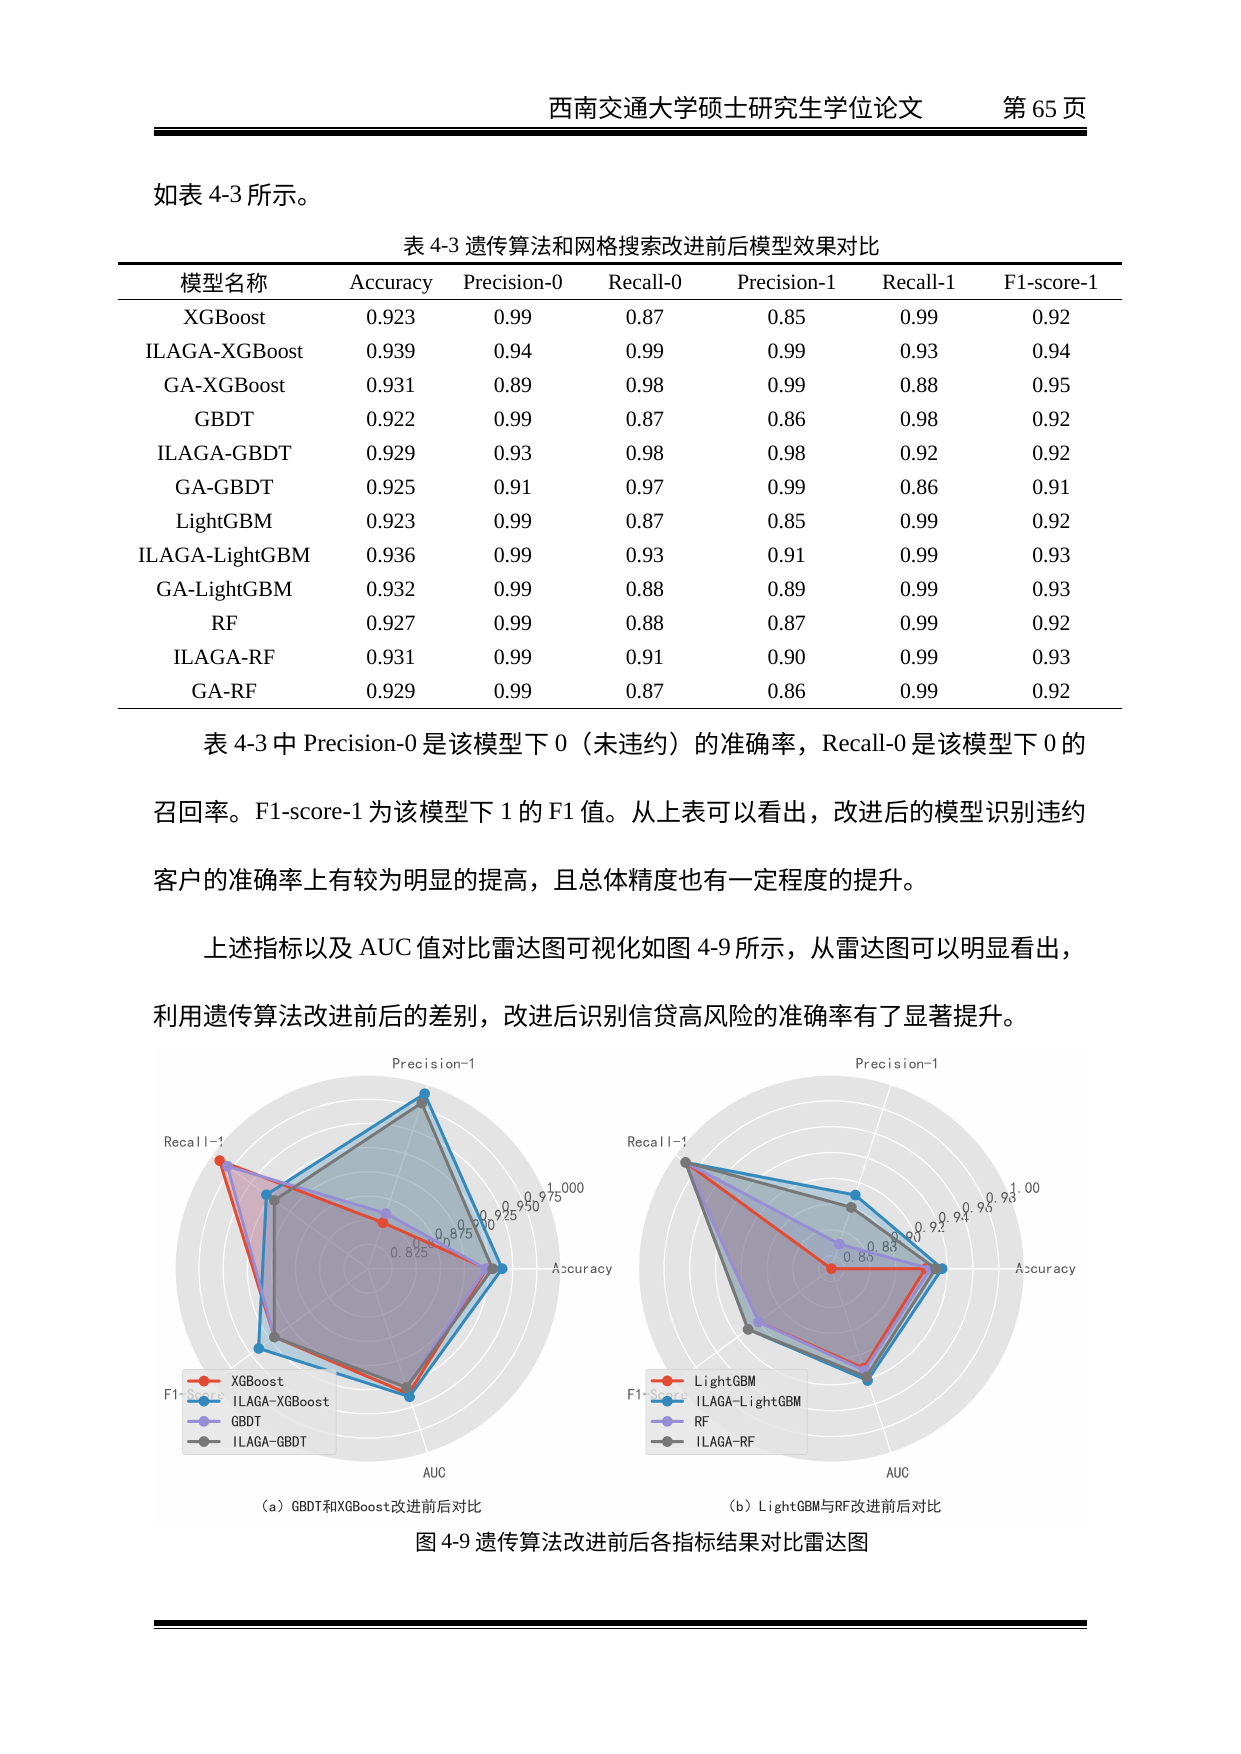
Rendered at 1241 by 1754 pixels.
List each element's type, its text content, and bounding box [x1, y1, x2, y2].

table_header Recall-0 [574, 265, 716, 299]
text 图4-9 遗传算法改进前后各指标结果对比雷达图 [153, 1524, 1087, 1557]
table_cell 0.87 0.99 0.98 0.87 0.98 0.97 0.87 0.93 0.88 0.88 0.91 0.87 [574, 300, 716, 707]
table_header Accuracy [330, 265, 452, 299]
table_cell 0.99 0.93 0.88 0.98 0.92 0.86 0.99 0.99 0.99 0.99 0.99 0.99 [858, 300, 980, 707]
text 表4-3 遗传算法和网格搜索改进前后模型效果对比 [153, 228, 1087, 262]
text 表4-3中Precision-0是该模型下0（未违约）的准确率，Recall-0是该模型下0的召回率。F1-score-1为该模型下1的F1值。从上表可以看出，改进后的模型识别违约客户的准确率上有较为明显的提高，且总体精度也有一定程度的提升。 [153, 709, 1087, 912]
picture [153, 1048, 1087, 1524]
table_header 模型名称 [118, 265, 330, 299]
text 上述指标以及AUC值对比雷达图可视化如图4-9所示，从雷达图可以明显看出，利用遗传算法改进前后的差别，改进后识别信贷高风险的准确率有了显著提升。 [153, 912, 1087, 1048]
table_header F1-score-1 [980, 265, 1122, 299]
table_cell 0.99 0.94 0.89 0.99 0.93 0.91 0.99 0.99 0.99 0.99 0.99 0.99 [452, 300, 574, 707]
table_cell 0.923 0.939 0.931 0.922 0.929 0.925 0.923 0.936 0.932 0.927 0.931 0.929 [330, 300, 452, 707]
table_header Recall-1 [858, 265, 980, 299]
table_cell 0.85 0.99 0.99 0.86 0.98 0.99 0.85 0.91 0.89 0.87 0.90 0.86 [716, 300, 858, 707]
table_cell XGBoost ILAGA-XGBoost GA-XGBoost GBDT ILAGA-GBDT GA-GBDT LightGBM ILAGA-LightGBM GA-LightGBM RF ILAGA-RF GA-RF [118, 300, 330, 707]
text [153, 160, 1087, 228]
table_header Precision-1 [716, 265, 858, 299]
table_cell 0.92 0.94 0.95 0.92 0.92 0.91 0.92 0.93 0.93 0.92 0.93 0.92 [980, 300, 1122, 707]
table_header Precision-0 [452, 265, 574, 299]
